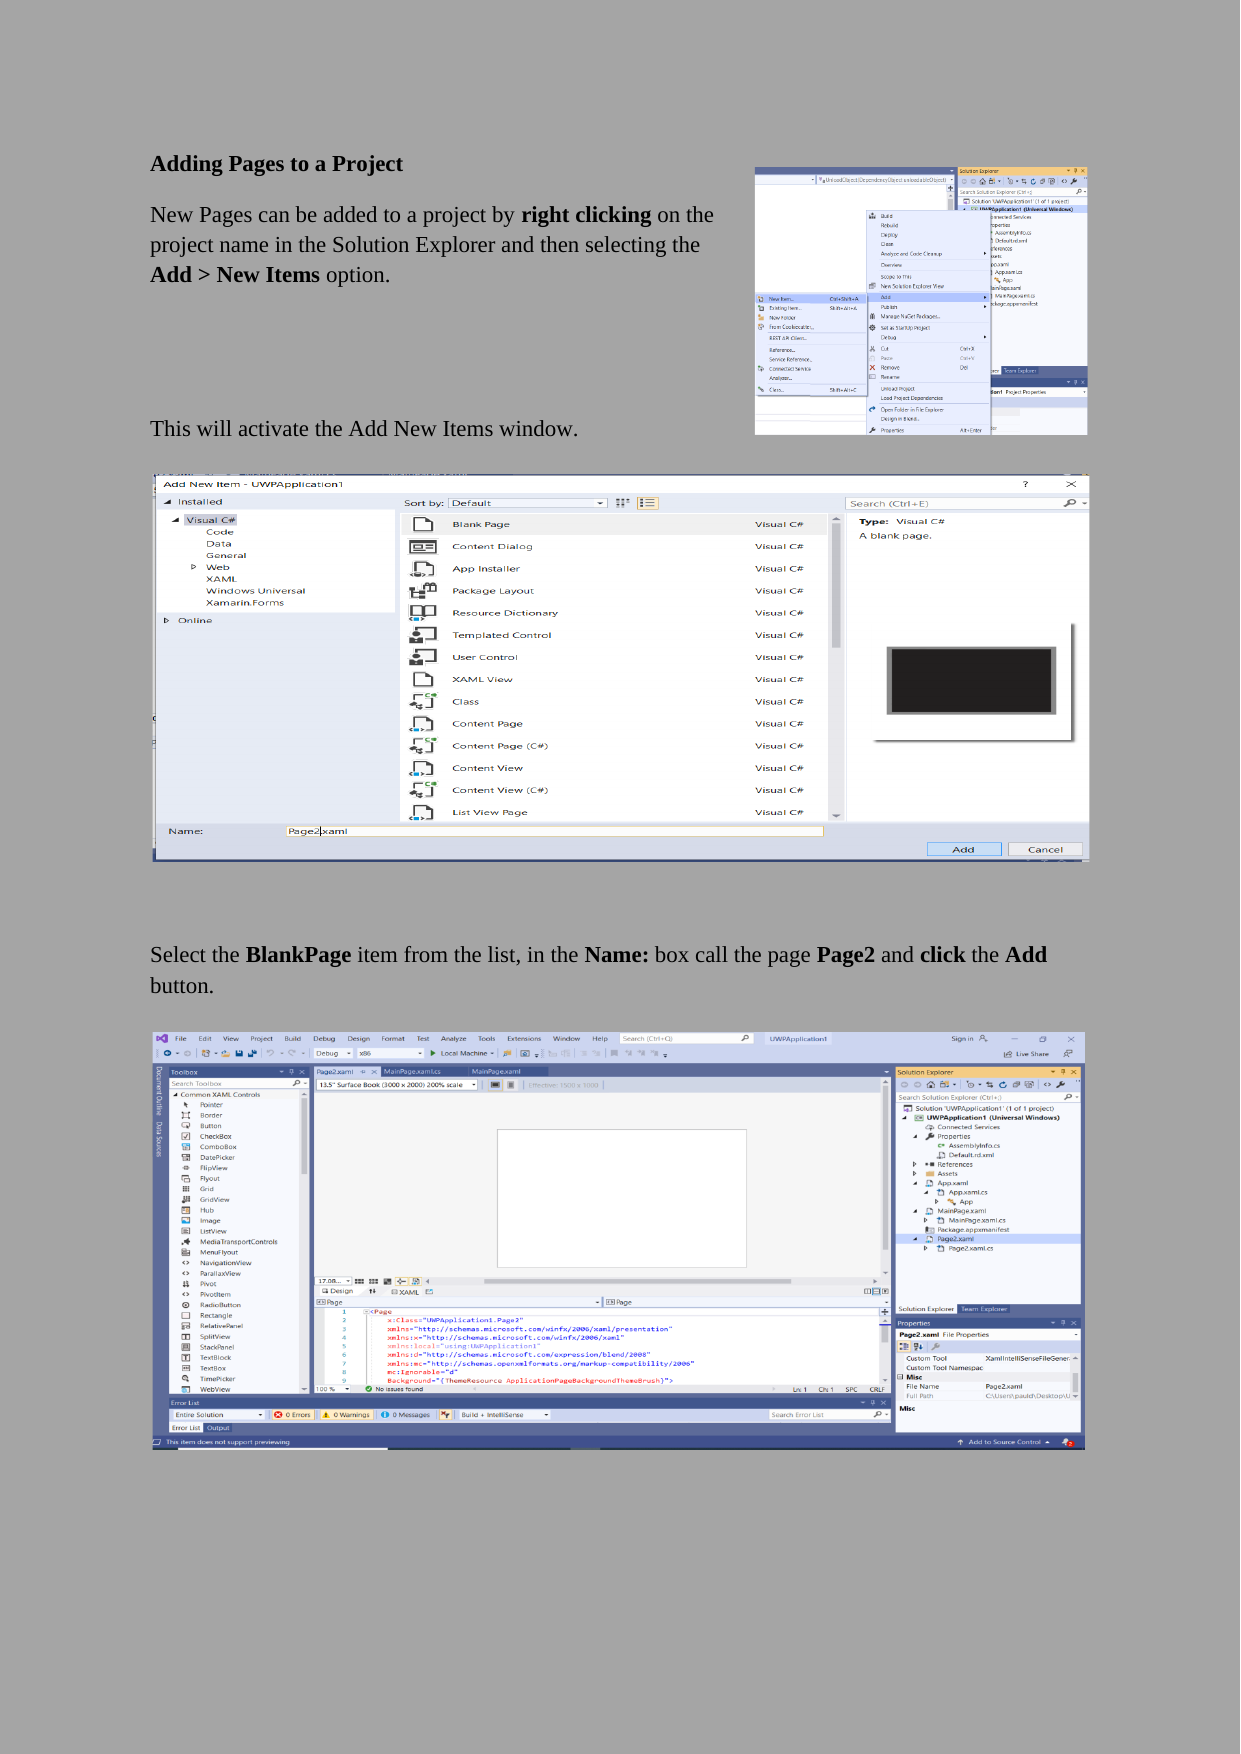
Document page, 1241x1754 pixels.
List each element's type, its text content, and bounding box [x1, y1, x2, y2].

text Adding Pages to a Project [150, 150, 1090, 176]
text Select the BlankPage item from the list, in the Name: box call the page Page2 and click the Add button. [150, 941, 1090, 998]
picture [754, 167, 1088, 435]
picture [152, 474, 1090, 862]
text This will activate the Add New Items window. [150, 414, 1090, 441]
text New Pages can be added to a project by right clicking on the project name in the Solution Explorer and then selecting the Add > New Items option. [150, 201, 754, 288]
picture [152, 1032, 1085, 1450]
